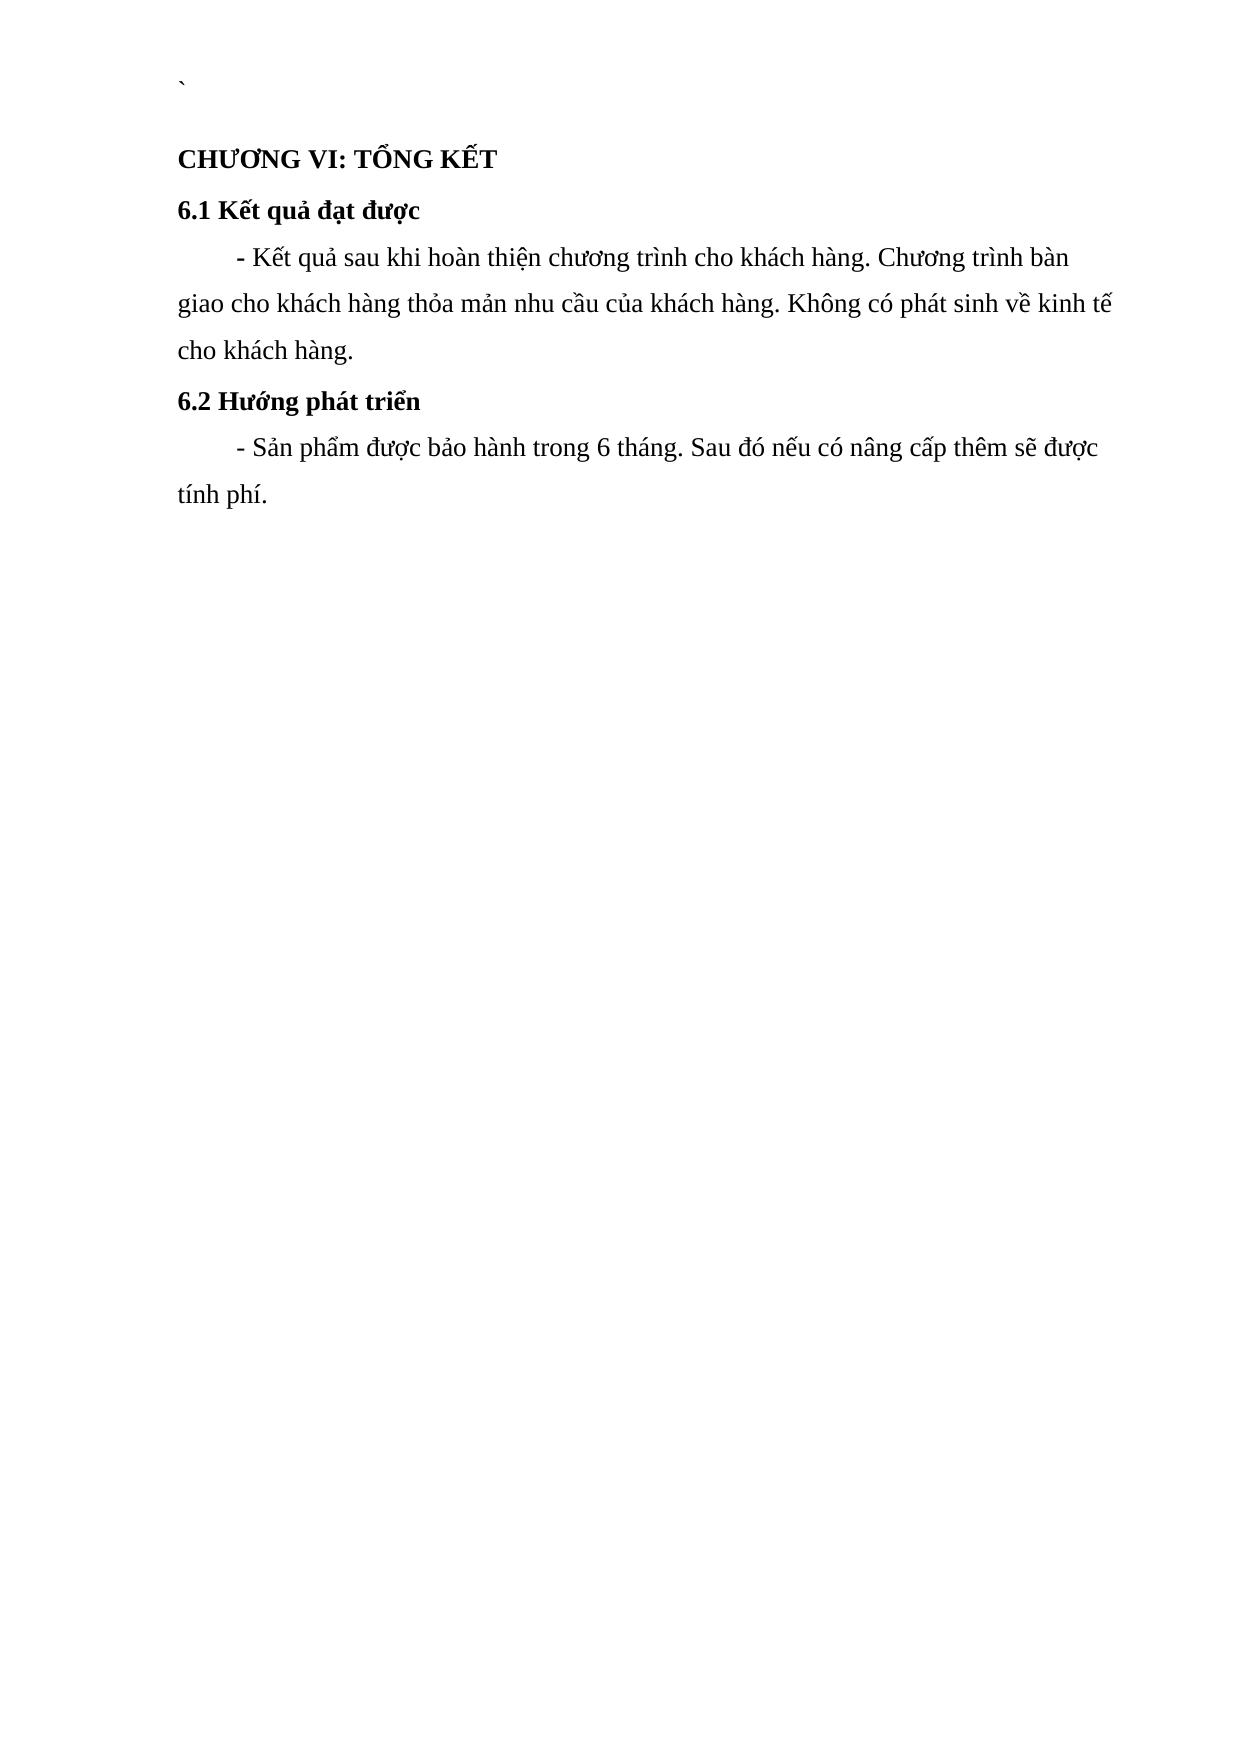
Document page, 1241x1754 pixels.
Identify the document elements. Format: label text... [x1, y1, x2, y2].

text - Kết quả sau khi hoàn thiện chương trình cho khách hàng. Chương trình bàn giao cho khách hàng thỏa mản nhu cầu của khách hàng. Không có phát sinh về kinh tế cho khách hàng. [177, 241, 1122, 365]
text - Sản phẩm được bảo hành trong 6 tháng. Sau đó nếu có nâng cấp thêm sẽ được tính phí. [177, 431, 1122, 509]
subtitle 6.2 Hướng phát triển [177, 385, 1122, 416]
subtitle 6.1 Kết quả đạt được [177, 194, 1122, 225]
subtitle CHƯƠNG VI: TỔNG KẾT [177, 143, 1122, 174]
